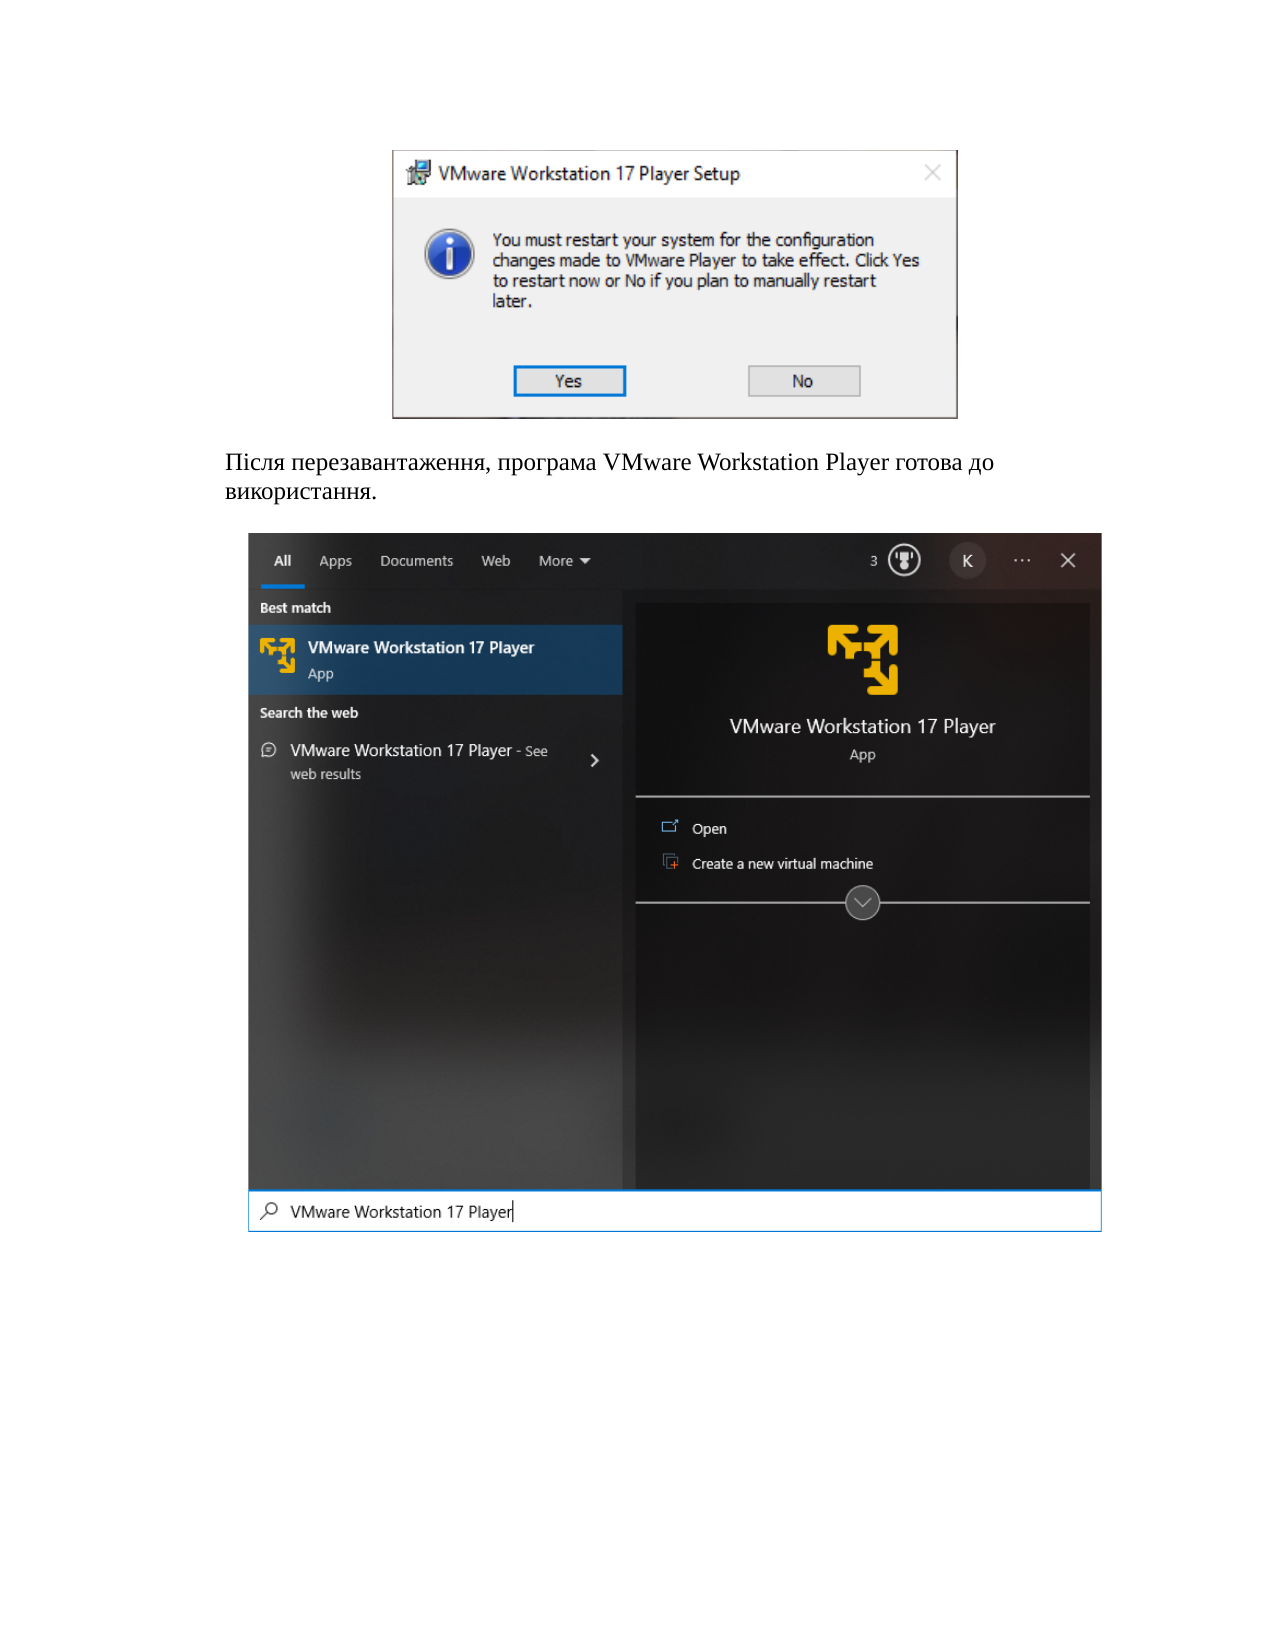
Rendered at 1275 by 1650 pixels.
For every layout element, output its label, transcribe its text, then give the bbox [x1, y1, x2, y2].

picture [248, 533, 1102, 1232]
text Після перезавантаження, програма VMware Workstation Player готова до використання. [225, 447, 1125, 505]
picture [392, 150, 958, 419]
